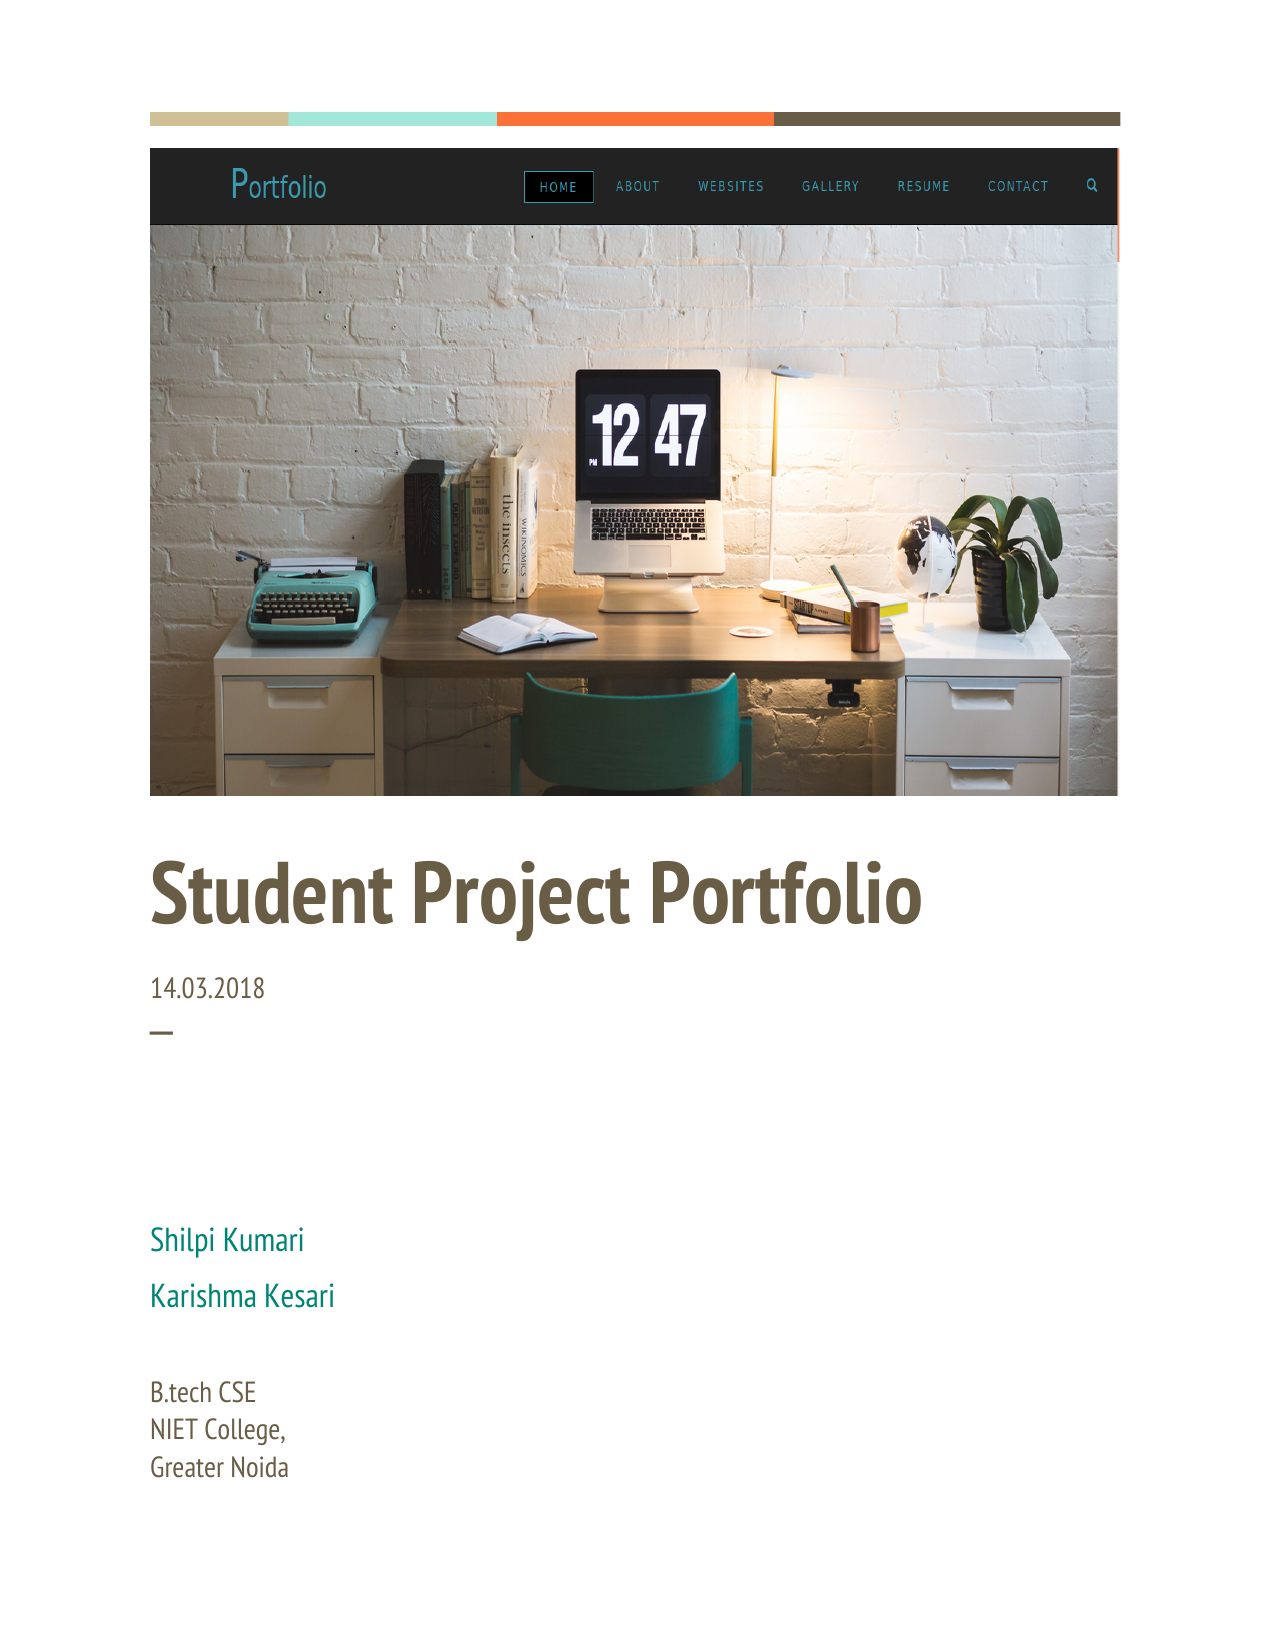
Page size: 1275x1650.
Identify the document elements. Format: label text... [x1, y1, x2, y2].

subtitle 14.03.2018 [150, 969, 1125, 1007]
text ─ [150, 1007, 1125, 1058]
text Shilpi Kumari [150, 1218, 1125, 1261]
text B.tech CSE [150, 1372, 1125, 1410]
picture [150, 112, 1121, 126]
title Student Project Portfolio [150, 835, 1125, 948]
picture [150, 148, 1120, 796]
text NIET College, [150, 1410, 1125, 1448]
text Greater Noida [150, 1448, 1125, 1485]
text Karishma Kesari [150, 1273, 1125, 1317]
